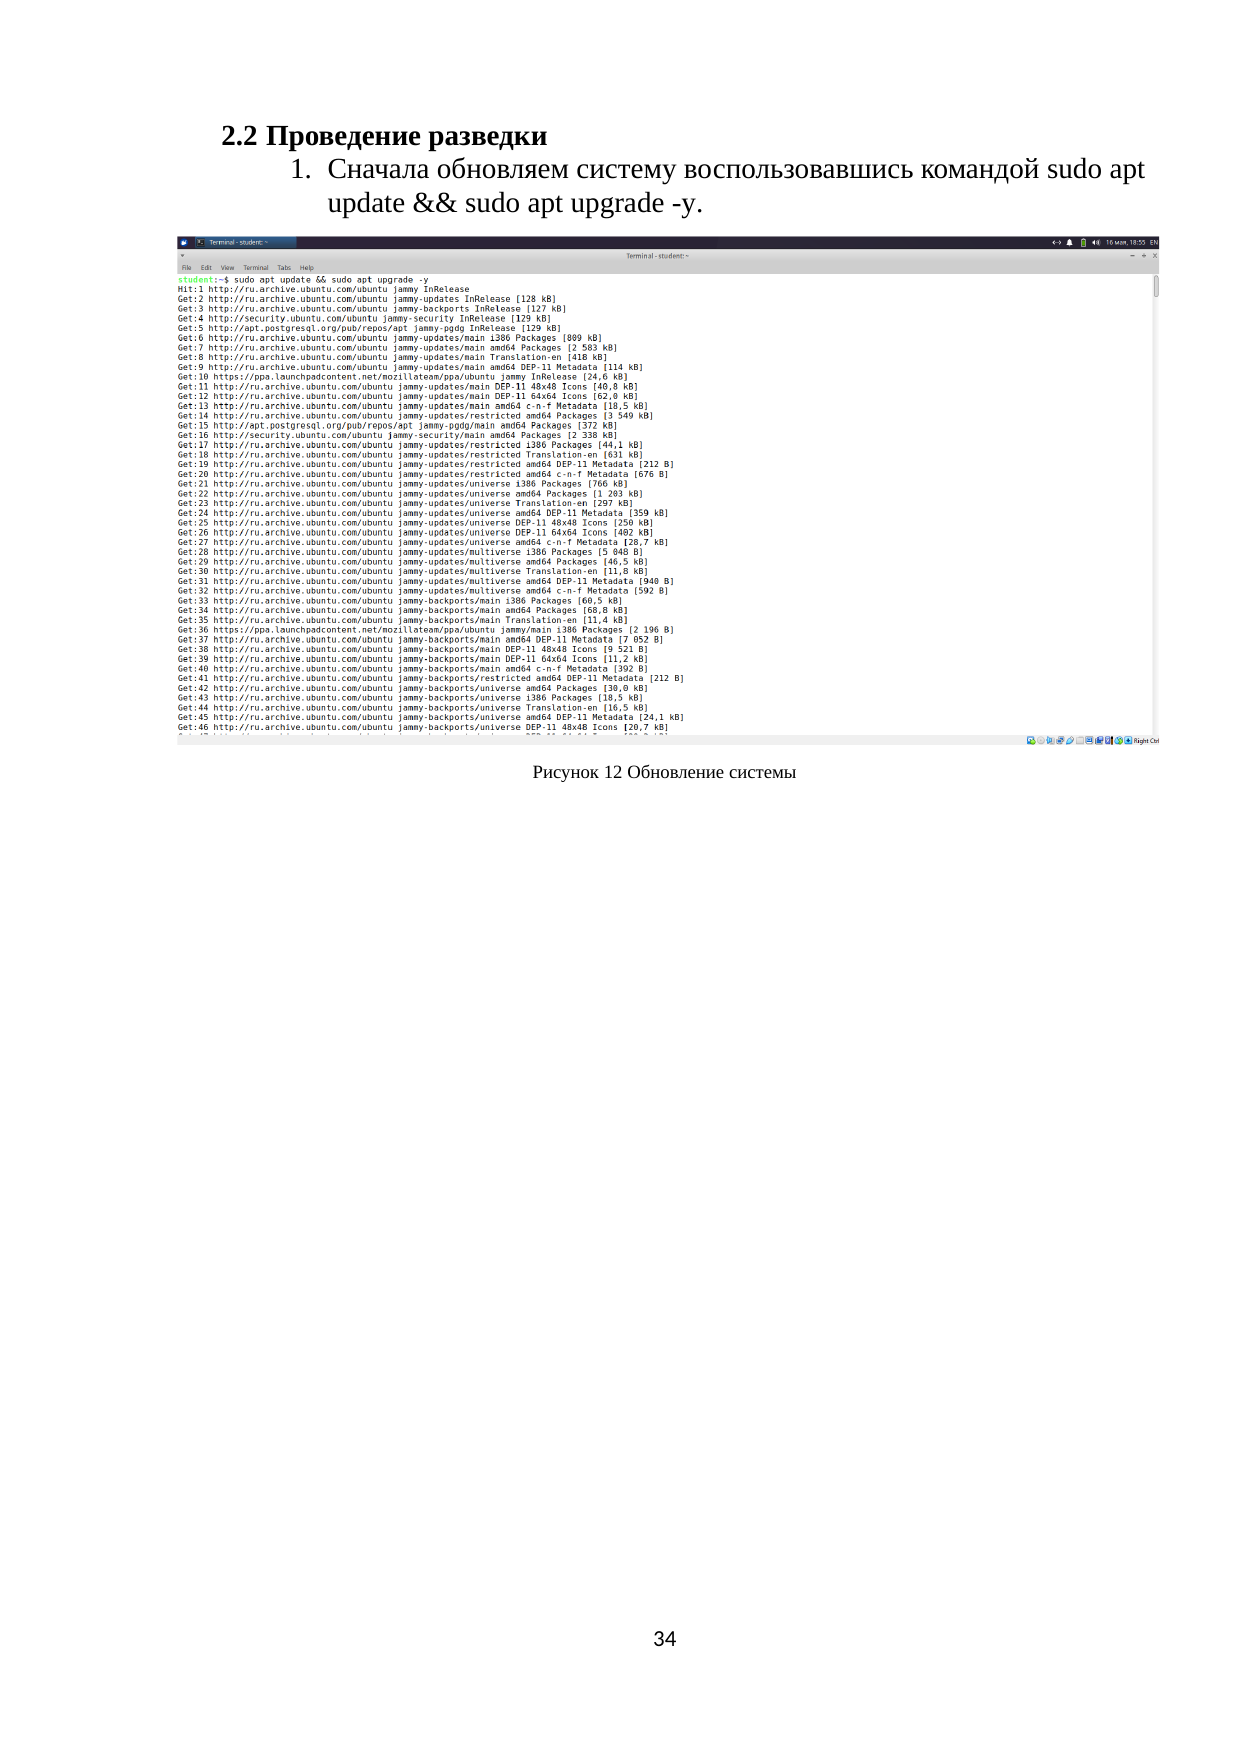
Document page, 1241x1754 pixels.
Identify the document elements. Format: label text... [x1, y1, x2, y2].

picture [177, 235, 1160, 745]
list Сначала обновляем систему воспользовавшись командой sudo apt update && sudo apt upgrade -y. [290, 152, 1152, 219]
list 2.2 Проведение разведки [221, 118, 1152, 152]
text Рисунок 12 Обновление системы [177, 761, 1152, 783]
